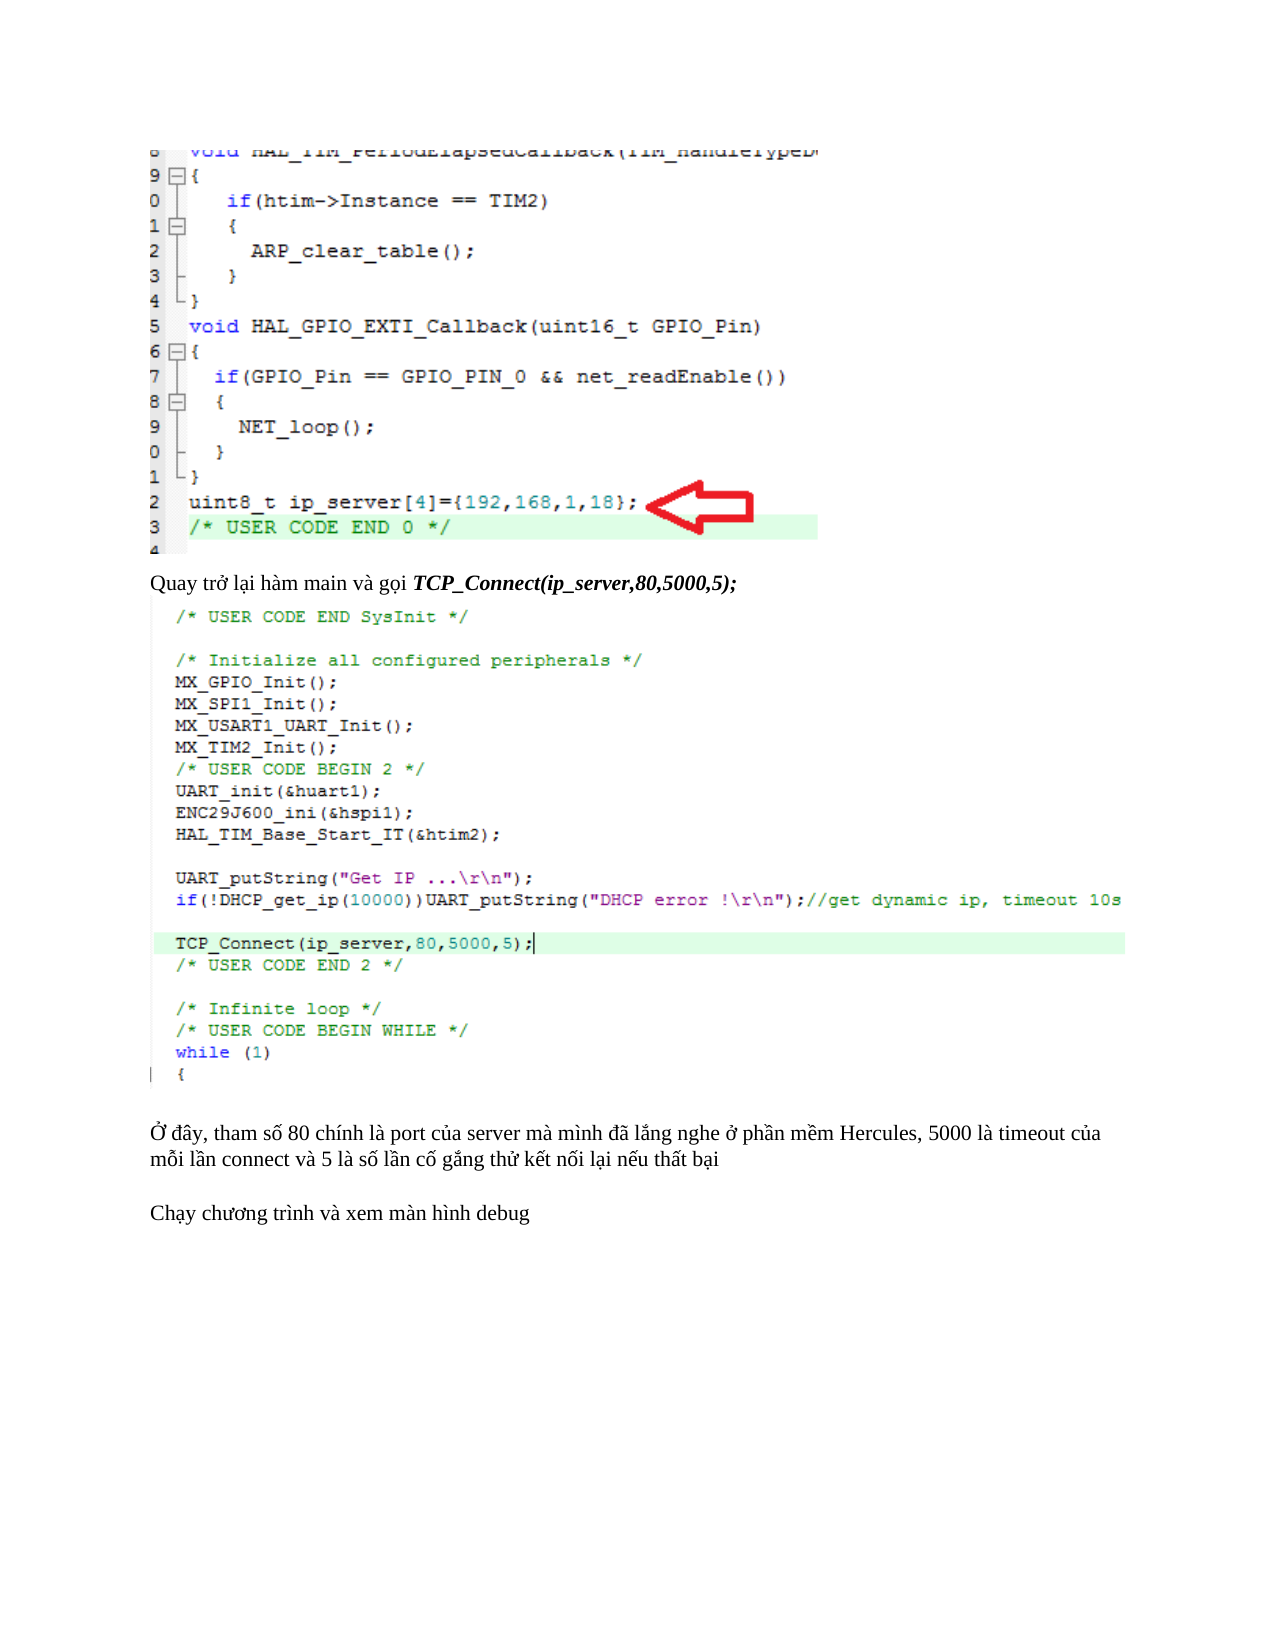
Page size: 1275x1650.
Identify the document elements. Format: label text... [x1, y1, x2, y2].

text Ở đây, tham số 80 chính là port của server mà mình đã lắng nghe ở phần mềm Hercules, 5000 là timeout của mỗi lần connect và 5 là số lần cố gắng thử kết nối lại nếu thất bại [150, 1120, 1125, 1171]
text Chạy chương trình và xem màn hình debug [150, 1200, 1125, 1225]
picture [150, 595, 1125, 1089]
text Quay trở lại hàm main và gọi TCP_Connect(ip_server,80,5000,5); [150, 570, 1125, 595]
picture [150, 150, 818, 554]
